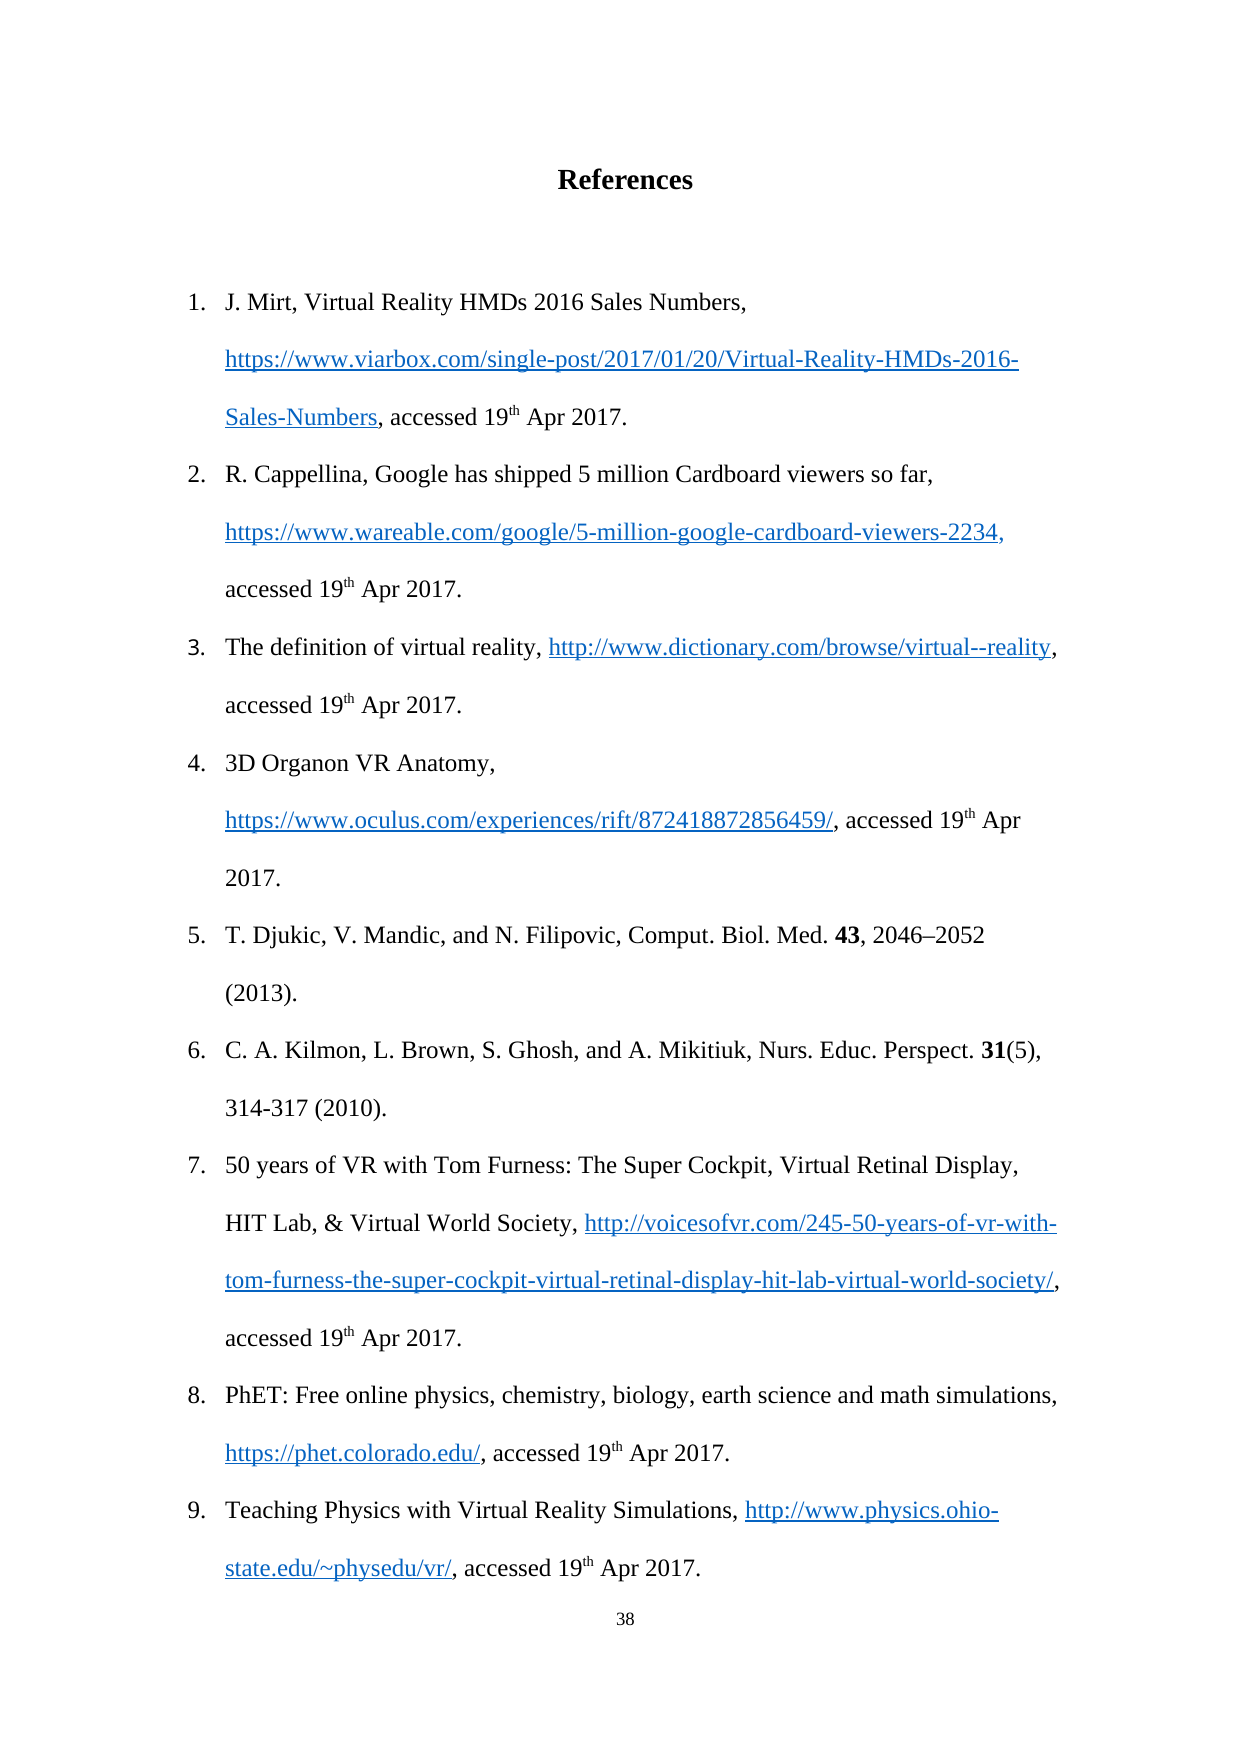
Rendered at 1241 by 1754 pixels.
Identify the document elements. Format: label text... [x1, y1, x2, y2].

list J. Mirt, Virtual Reality HMDs 2016 Sales Numbers, https://www.viarbox.com/single-post/2017/01/20/Virtual-Reality-HMDs-2016-Sales-Numbers, accessed 19th Apr 2017. [187, 287, 1063, 430]
list 50 years of VR with Tom Furness: The Super Cockpit, Virtual Retinal Display, HIT Lab, & Virtual World Society, http://voicesofvr.com/245-50-years-of-vr-with-tom-furness-the-super-cockpit-virtual-retinal-display-hit-lab-virtual-world-society/, accessed 19th Apr 2017. [187, 1150, 1063, 1351]
list Teaching Physics with Virtual Reality Simulations, http://www.physics.ohio-state.edu/~physedu/vr/, accessed 19th Apr 2017. [187, 1495, 1063, 1581]
list The definition of virtual reality, http://www.dictionary.com/browse/virtual--reality, accessed 19th Apr 2017. [187, 632, 1063, 719]
text References [187, 162, 1063, 196]
list PhET: Free online physics, chemistry, biology, earth science and math simulations, https://phet.colorado.edu/, accessed 19th Apr 2017. [187, 1380, 1063, 1466]
list C. A. Kilmon, L. Brown, S. Ghosh, and A. Mikitiuk, Nurs. Educ. Perspect. 31(5), 314-317 (2010). [187, 1035, 1063, 1121]
list 3D Organon VR Anatomy, https://www.oculus.com/experiences/rift/872418872856459/, accessed 19th Apr 2017. [187, 748, 1063, 891]
list R. Cappellina, Google has shipped 5 million Cardboard viewers so far, https://www.wareable.com/google/5-million-google-cardboard-viewers-2234, accessed 19th Apr 2017. [187, 459, 1063, 603]
list T. Djukic, V. Mandic, and N. Filipovic, Comput. Biol. Med. 43, 2046–2052 (2013). [187, 920, 1063, 1006]
